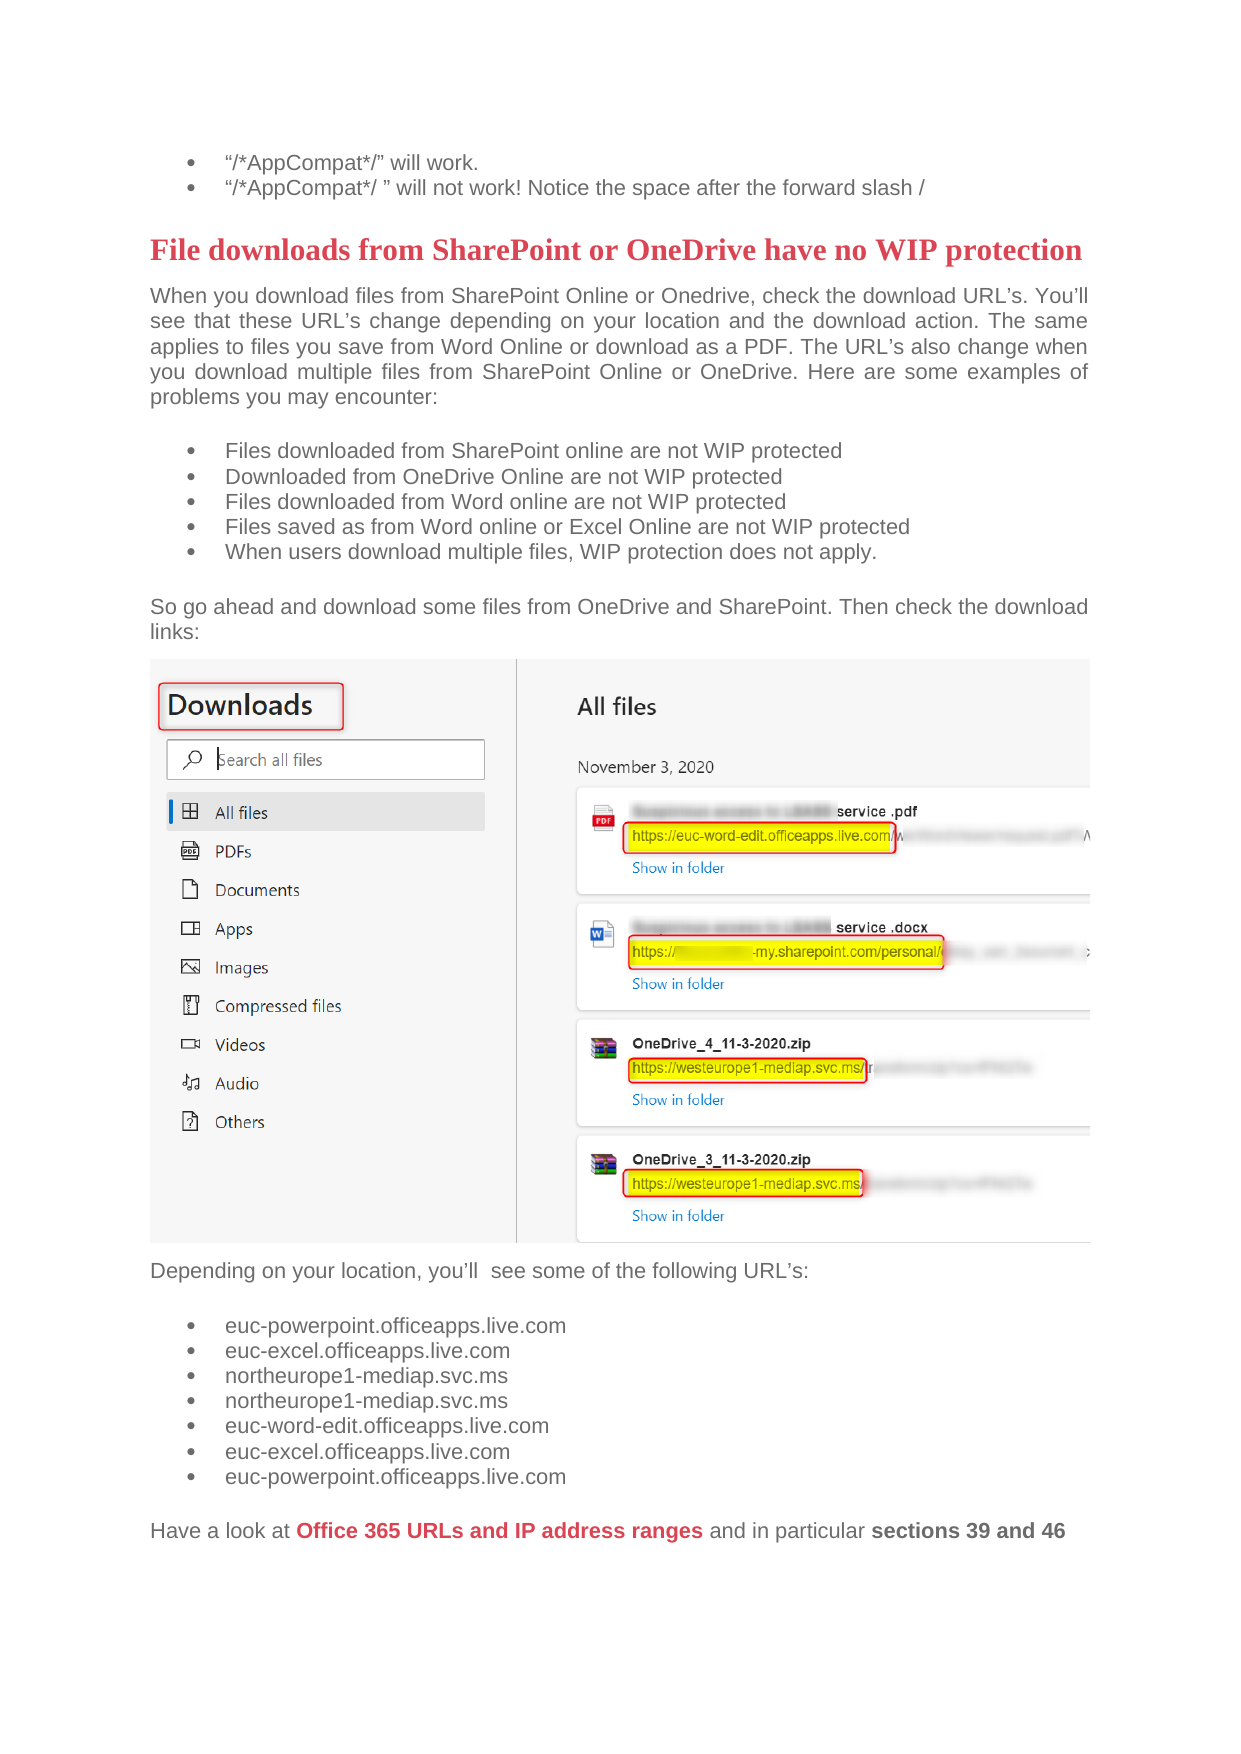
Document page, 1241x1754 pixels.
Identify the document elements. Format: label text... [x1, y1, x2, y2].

list Files saved as from Word online or Excel Online are not WIP protected [187, 514, 1090, 539]
list “/*AppCompat*/ ” will not work! Notice the space after the forward slash / [187, 175, 1090, 200]
list Files downloaded from Word online are not WIP protected [187, 489, 1090, 514]
list northeurope1-mediap.svc.ms [187, 1388, 1090, 1413]
list euc-powerpoint.officeapps.live.com [187, 1464, 1090, 1489]
list “/*AppCompat*/” will work. [187, 150, 1090, 175]
text So go ahead and download some files from OneDrive and SharePoint. Then check the download links: [150, 594, 1090, 644]
list euc-excel.officeapps.live.com [187, 1338, 1090, 1363]
list euc-word-edit.officeapps.live.com [187, 1413, 1090, 1439]
list euc-excel.officeapps.live.com [187, 1439, 1090, 1464]
list euc-powerpoint.officeapps.live.com [187, 1313, 1090, 1338]
list northeurope1-mediap.svc.ms [187, 1363, 1090, 1388]
text Depending on your location, you’ll see some of the following URL’s: [150, 1258, 1090, 1283]
list When users download multiple files, WIP protection does not apply. [187, 539, 1090, 564]
subtitle File downloads from SharePoint or OneDrive have no WIP protection [150, 232, 1090, 268]
text When you download files from SharePoint Online or Onedrive, check the download URL’s. You’ll see that these URL’s change depending on your location and the download action. The same applies to files you save from Word Online or download as a PDF. The URL’s also change when you download multiple files from SharePoint Online or OneDrive. Here are some examples of problems you may encounter: [150, 283, 1090, 409]
list Files downloaded from SharePoint online are not WIP protected [187, 438, 1090, 464]
picture [150, 659, 1091, 1243]
text Have a look at Office 365 URLs and IP address ranges and in particular sections 39 and 46 [150, 1518, 1090, 1543]
list Downloaded from OneDrive Online are not WIP protected [187, 464, 1090, 489]
